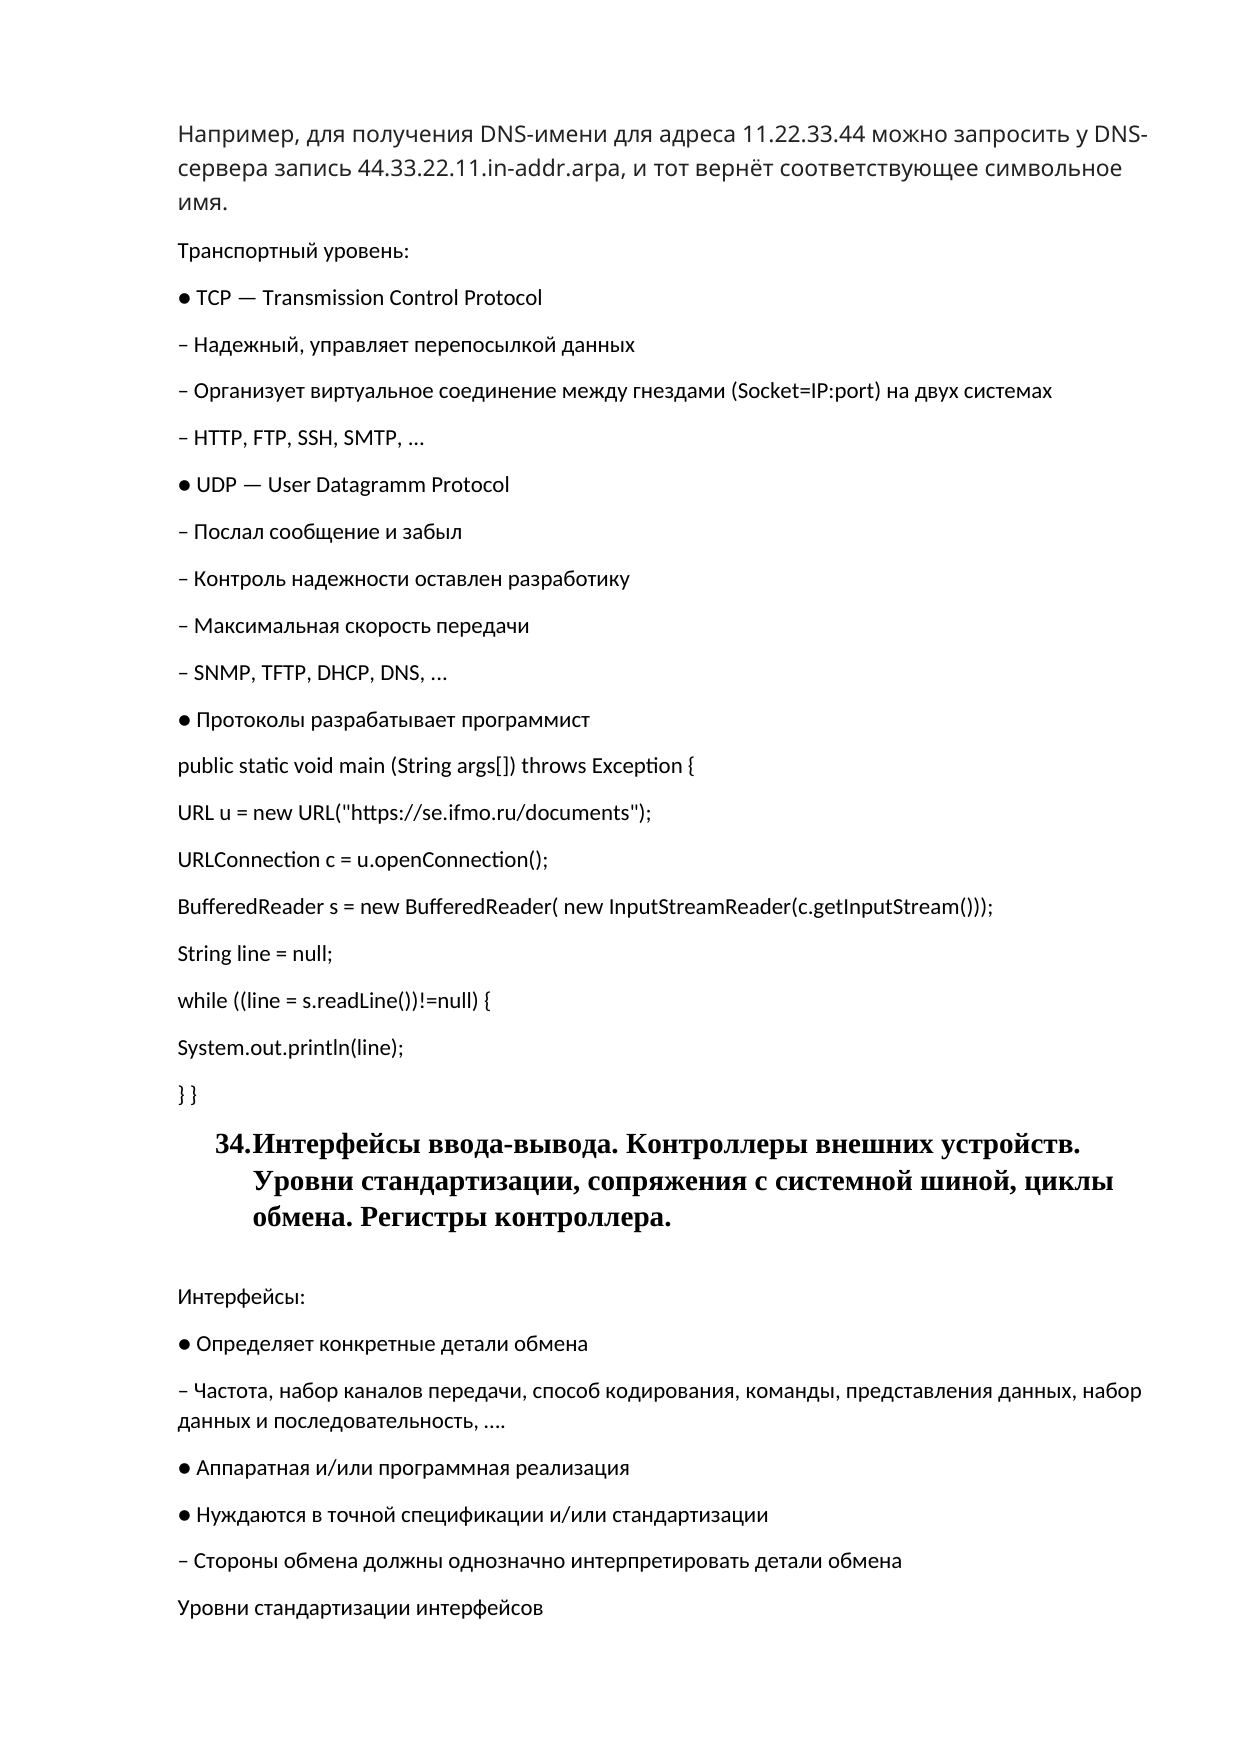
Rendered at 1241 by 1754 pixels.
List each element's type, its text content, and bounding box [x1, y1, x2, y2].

text – SNMP, TFTP, DHCP, DNS, ... [177, 658, 1152, 686]
text ● Протоколы разрабатывает программист [177, 705, 1152, 733]
text public static void main (String args[]) throws Exception { [177, 752, 1152, 780]
text } } [177, 1080, 1152, 1108]
text – Максимальная скорость передачи [177, 611, 1152, 639]
text – Надежный, управляет перепосылкой данных [177, 330, 1152, 358]
text URL u = new URL("https://se.ifmo.ru/documents"); [177, 798, 1152, 827]
text ● Нуждаются в точной спецификации и/или стандартизации [177, 1500, 1152, 1528]
text Транспортный уровень: [177, 236, 1152, 264]
text System.out.println(line); [177, 1033, 1152, 1061]
text – HTTP, FTP, SSH, SMTP, ... [177, 423, 1152, 452]
text ● UDP — User Datagramm Protocol [177, 470, 1152, 498]
text Уровни стандартизации интерфейсов [177, 1593, 1152, 1621]
text ● Аппаратная и/или программная реализация [177, 1453, 1152, 1481]
text – Послал сообщение и забыл [177, 517, 1152, 545]
text – Стороны обмена должны однозначно интерпретировать детали обмена [177, 1547, 1152, 1574]
text – Контроль надежности оставлен разработику [177, 564, 1152, 592]
text String line = null; [177, 939, 1152, 967]
text – Организует виртуальное соединение между гнездами (Socket=IP:port) на двух системах [177, 377, 1152, 405]
text URLConnection c = u.openConnection(); [177, 845, 1152, 873]
text ● TCP — Transmission Control Protocol [177, 283, 1152, 311]
text – Частота, набор каналов передачи, способ кодирования, команды, представления данных, набор данных и последовательность, …. [177, 1376, 1152, 1434]
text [177, 118, 1152, 217]
text Интерфейсы ввода-вывода. Контроллеры внешних устройств. Уровни стандартизации, сопряжения с системной шиной, циклы обмена. Регистры контроллера. [215, 1127, 1152, 1232]
text Интерфейсы: [177, 1282, 1152, 1310]
text while ((line = s.readLine())!=null) { [177, 986, 1152, 1014]
text BufferedReader s = new BufferedReader( new InputStreamReader(c.getInputStream())); [177, 892, 1152, 920]
text ● Определяет конкретные детали обмена [177, 1329, 1152, 1357]
